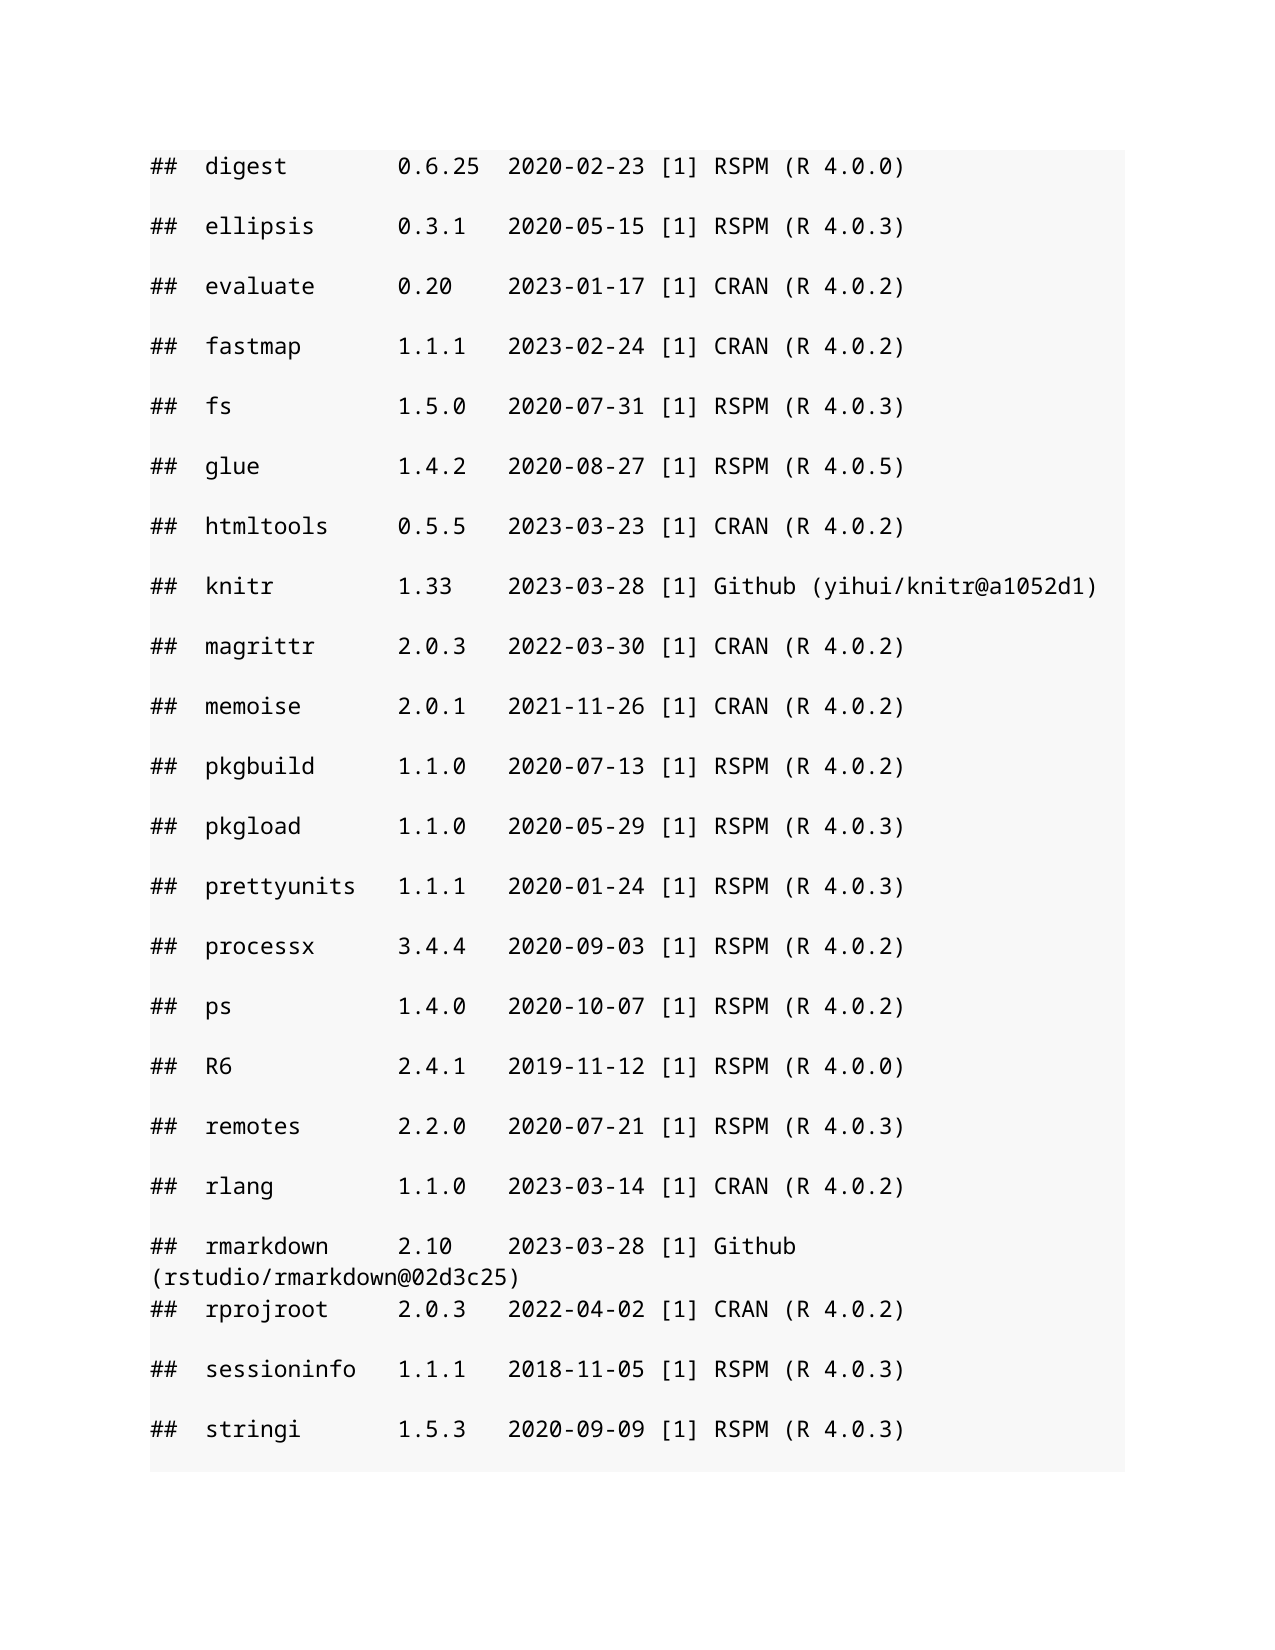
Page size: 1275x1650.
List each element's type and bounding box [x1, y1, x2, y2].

text [150, 150, 1125, 1472]
